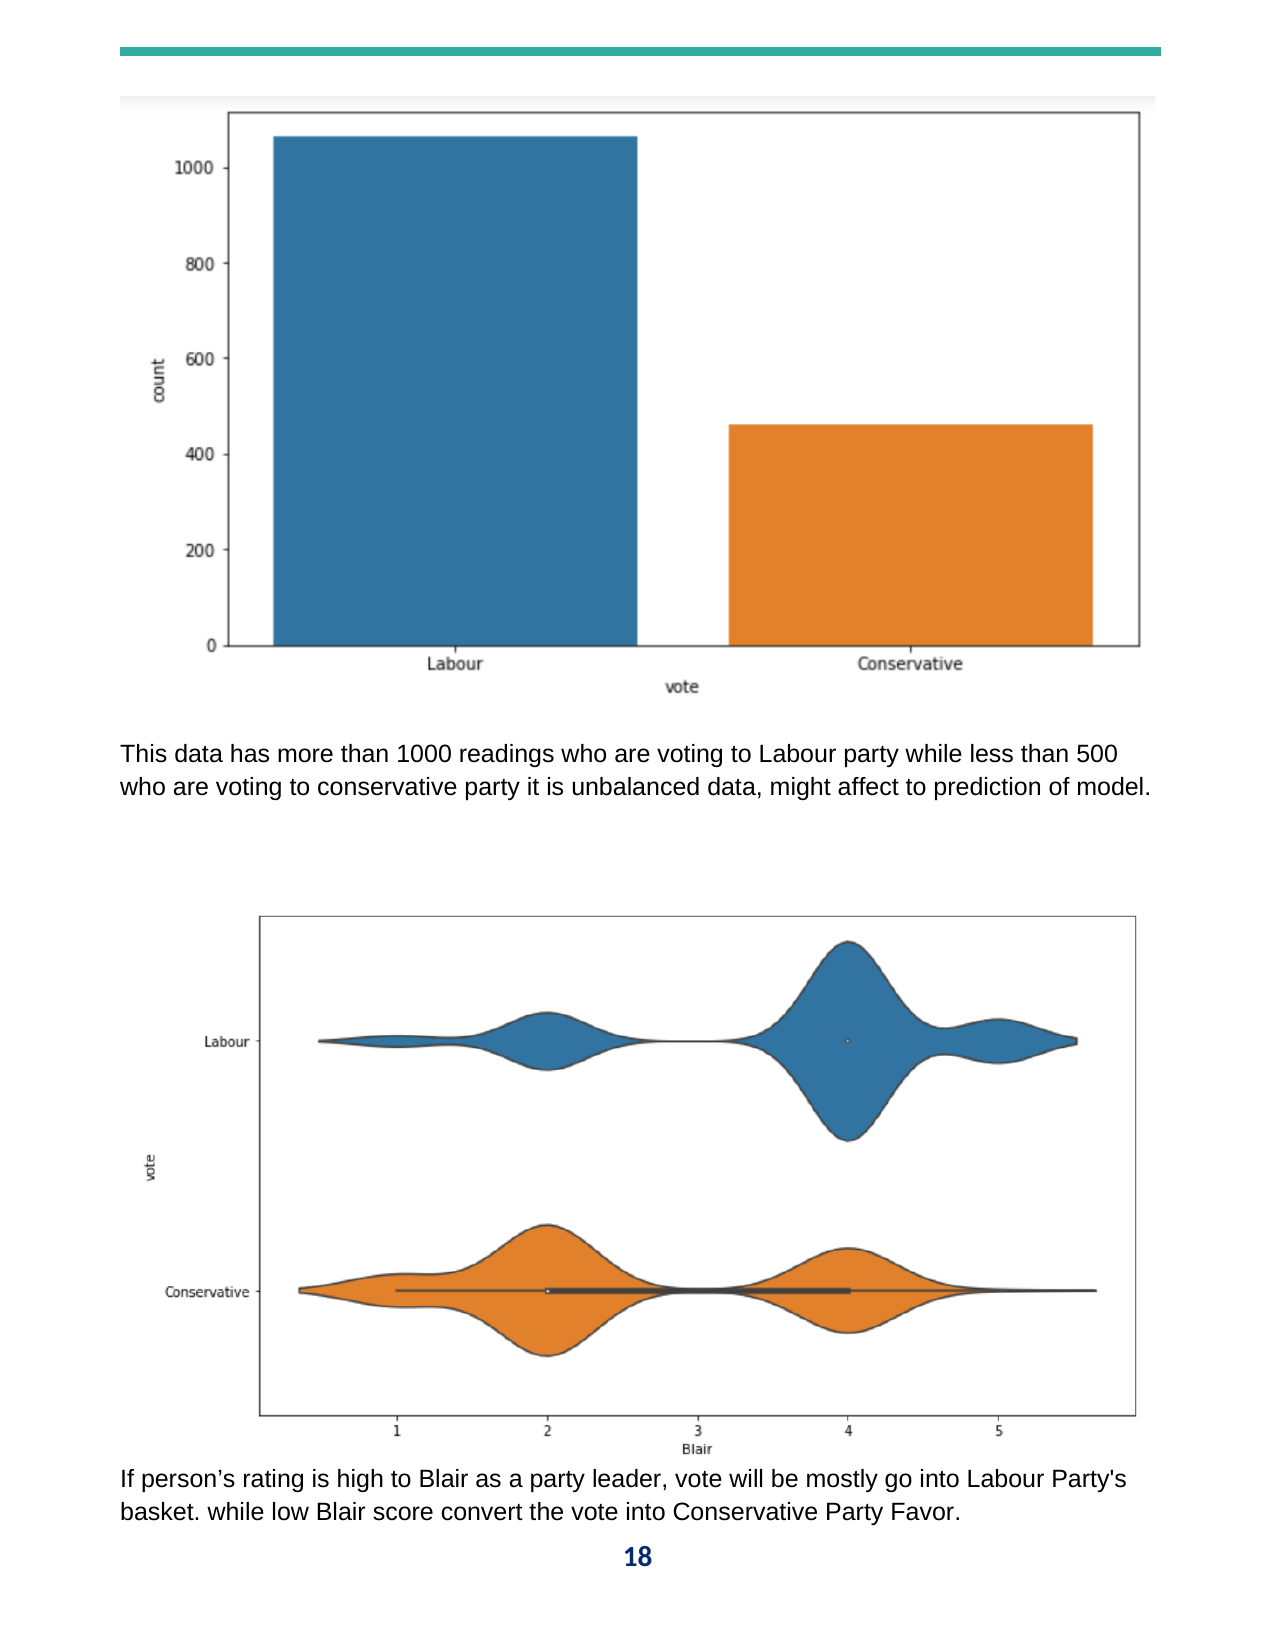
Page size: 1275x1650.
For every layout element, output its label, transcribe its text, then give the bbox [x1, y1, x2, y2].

text If person’s rating is high to Blair as a party leader, vote will be mostly go into Labour Party's basket. while low Blair score convert the vote into Conservative Party Favor. [120, 1464, 1155, 1525]
picture [120, 96, 1155, 701]
picture [120, 903, 1155, 1459]
text This data has more than 1000 readings who are voting to Labour party while less than 500 who are voting to conservative party it is unbalanced data, might affect to prediction of model. [120, 739, 1155, 800]
